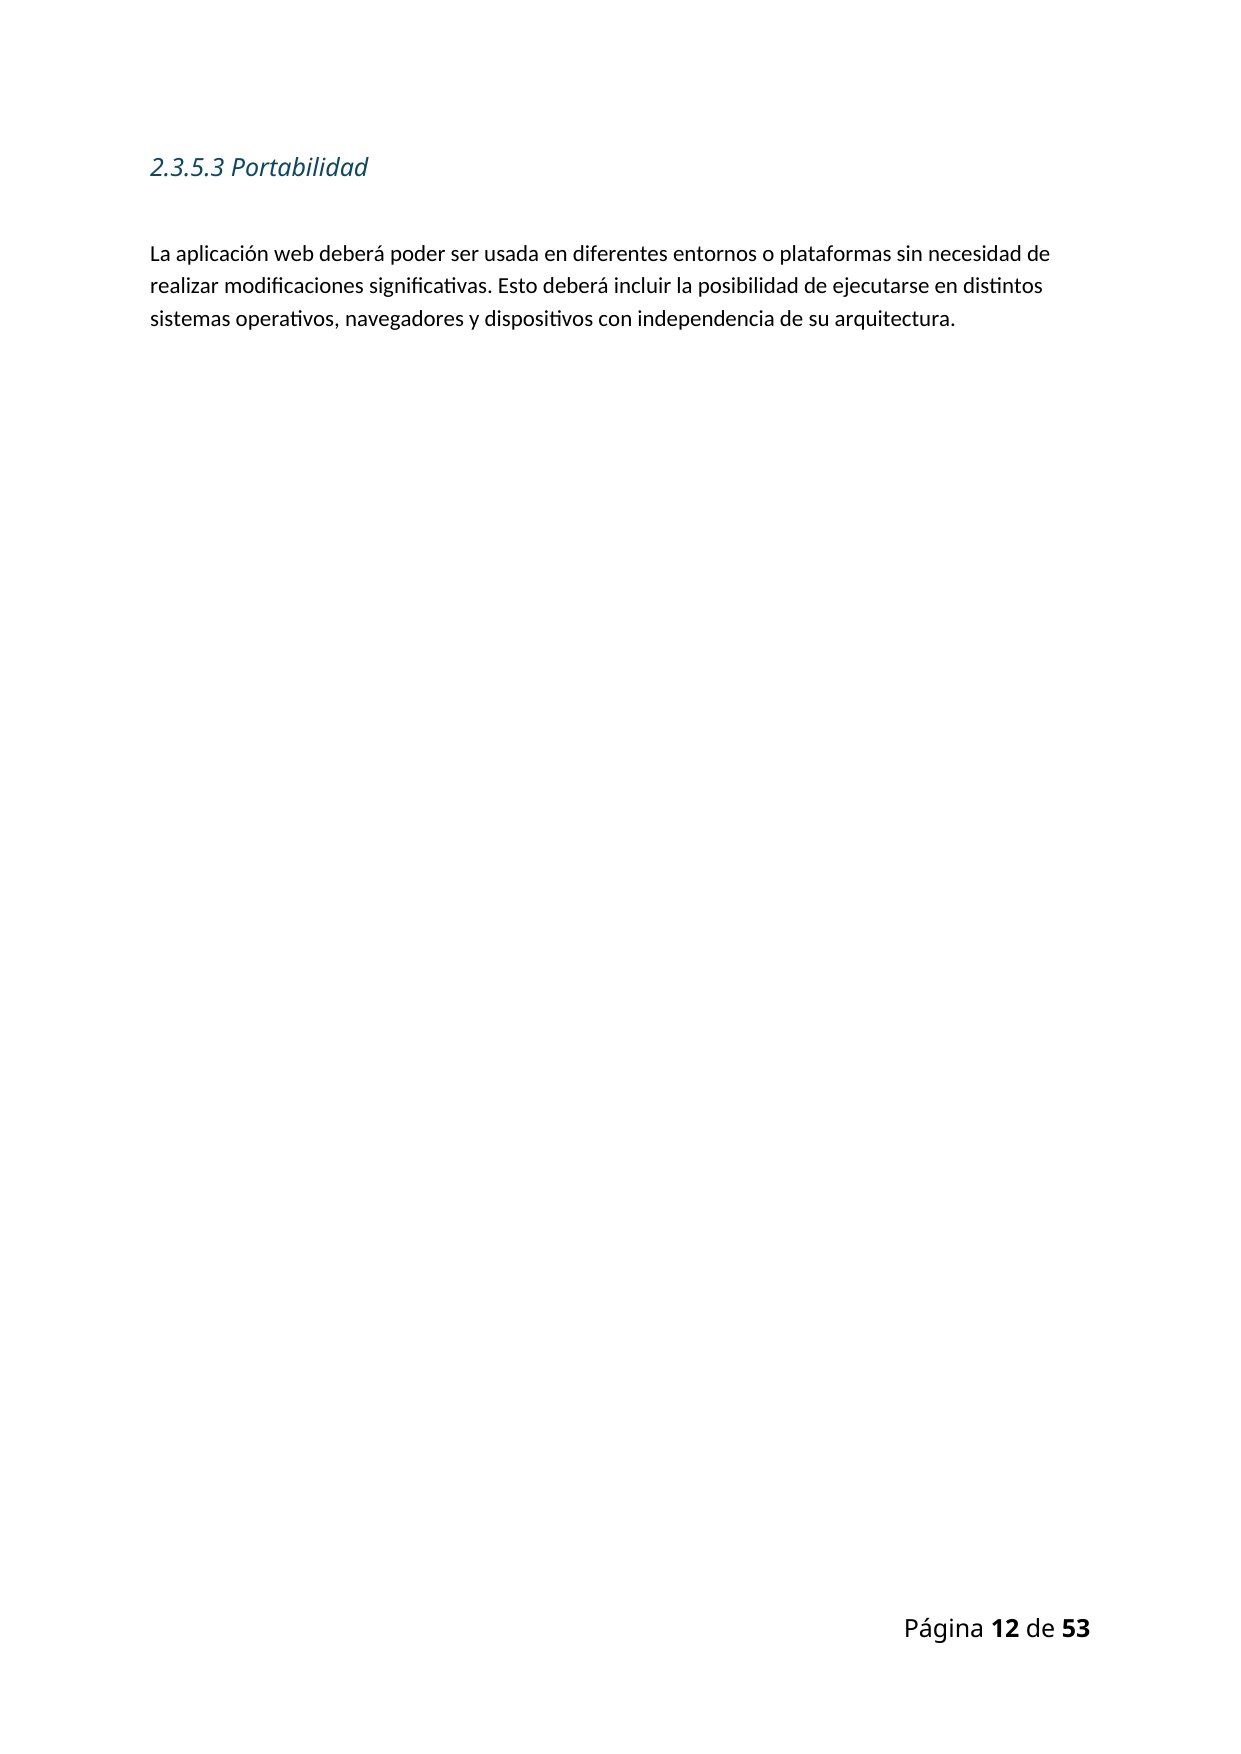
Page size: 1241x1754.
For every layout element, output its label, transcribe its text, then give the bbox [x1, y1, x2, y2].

subtitle 2.3.5.3 Portabilidad [150, 150, 1090, 184]
text La aplicación web deberá poder ser usada en diferentes entornos o plataformas sin necesidad de realizar modificaciones significativas. Esto deberá incluir la posibilidad de ejecutarse en distintos sistemas operativos, navegadores y dispositivos con independencia de su arquitectura. [150, 239, 1090, 332]
